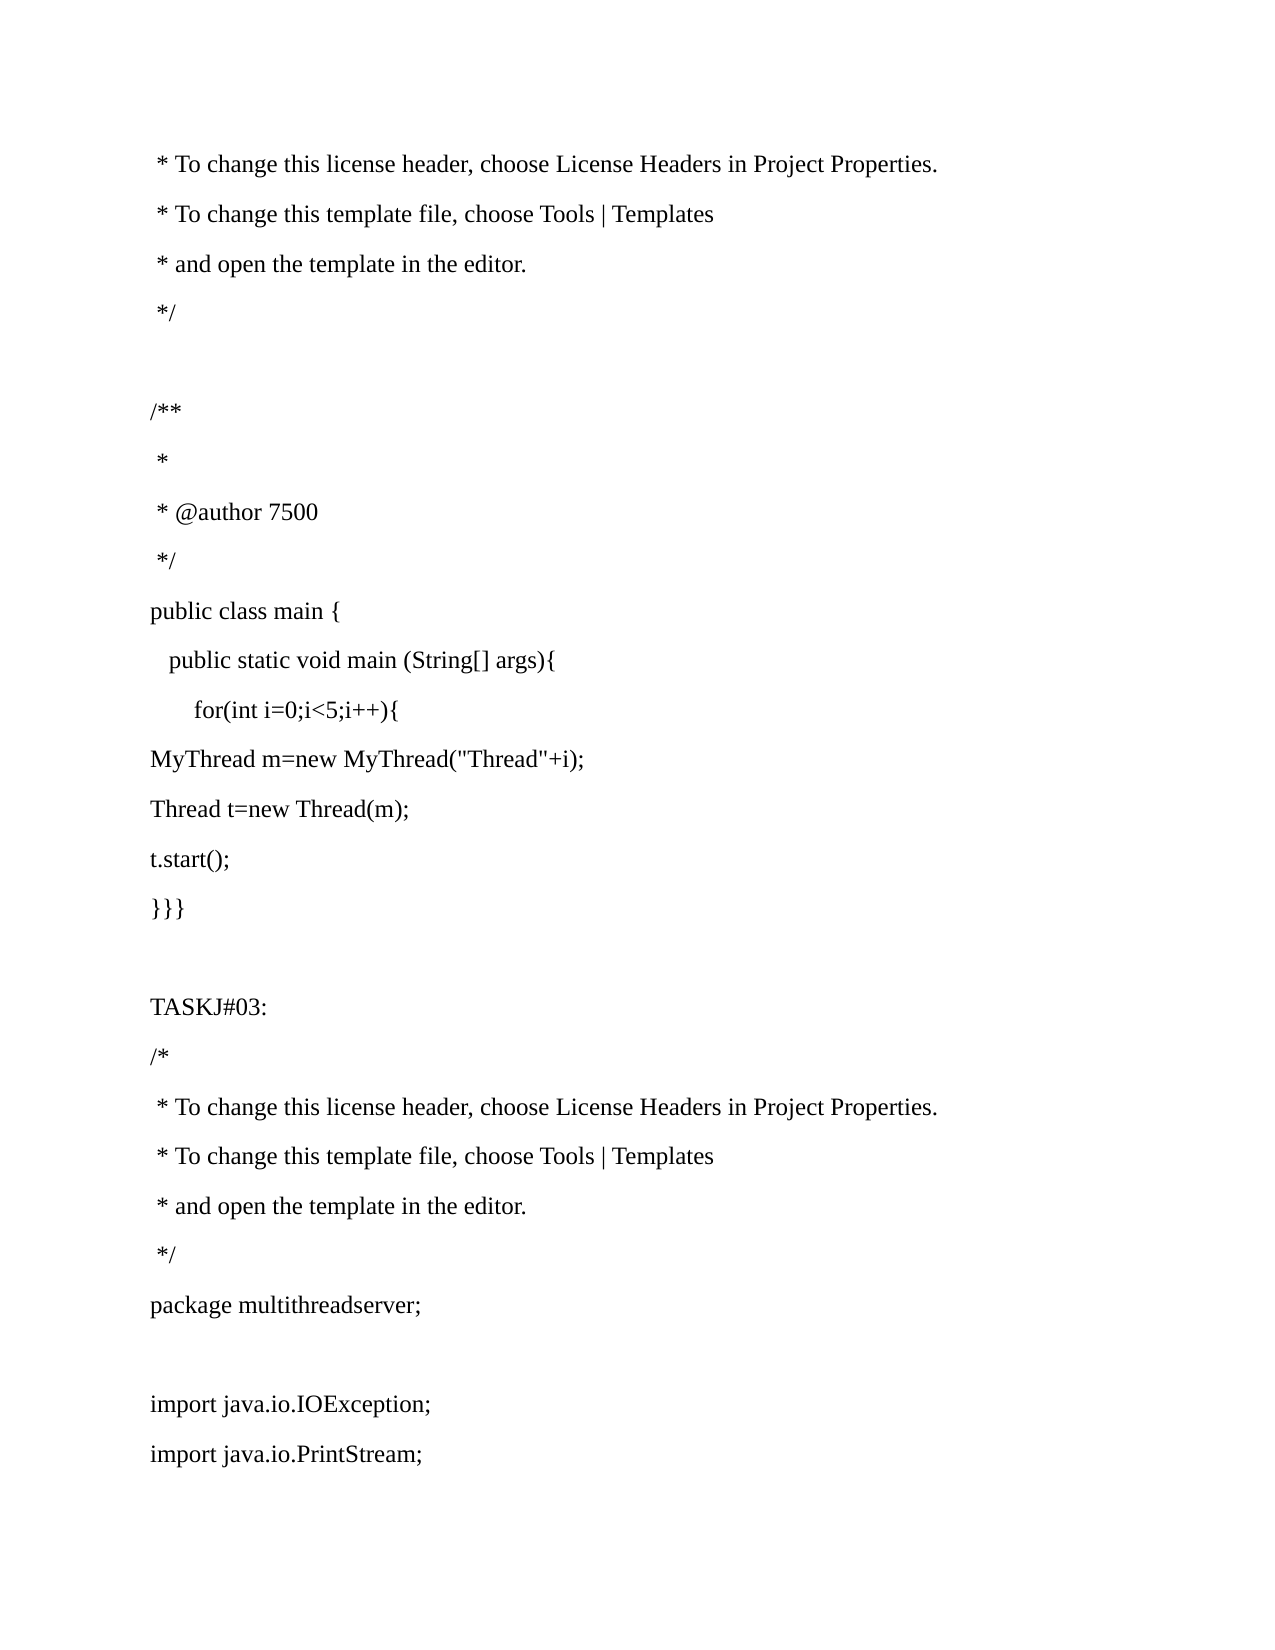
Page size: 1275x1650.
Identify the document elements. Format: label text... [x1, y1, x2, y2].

text package multithreadserver; [150, 1290, 1125, 1319]
text /** [150, 398, 1125, 427]
text */ [150, 1241, 1125, 1269]
text public class main { [150, 596, 1125, 625]
text TASKJ#03: [150, 993, 1125, 1022]
text * [150, 447, 1125, 476]
text * To change this license header, choose License Headers in Project Properties. [150, 1092, 1125, 1121]
text }}} [150, 894, 1125, 922]
text Thread t=new Thread(m); [150, 794, 1125, 823]
text * @author 7500 [150, 497, 1125, 526]
text import java.io.IOException; [150, 1389, 1125, 1418]
text * To change this template file, choose Tools | Templates [150, 199, 1125, 228]
text * To change this template file, choose Tools | Templates [150, 1142, 1125, 1170]
text */ [150, 299, 1125, 327]
text t.start(); [150, 844, 1125, 873]
text * To change this license header, choose License Headers in Project Properties. [150, 150, 1125, 179]
text * and open the template in the editor. [150, 249, 1125, 278]
text * and open the template in the editor. [150, 1191, 1125, 1220]
text MyThread m=new MyThread("Thread"+i); [150, 745, 1125, 774]
text for(int i=0;i<5;i++){ [150, 695, 1125, 724]
text import java.io.PrintStream; [150, 1439, 1125, 1468]
text */ [150, 547, 1125, 575]
text /* [150, 1042, 1125, 1071]
text public static void main (String[] args){ [150, 646, 1125, 674]
